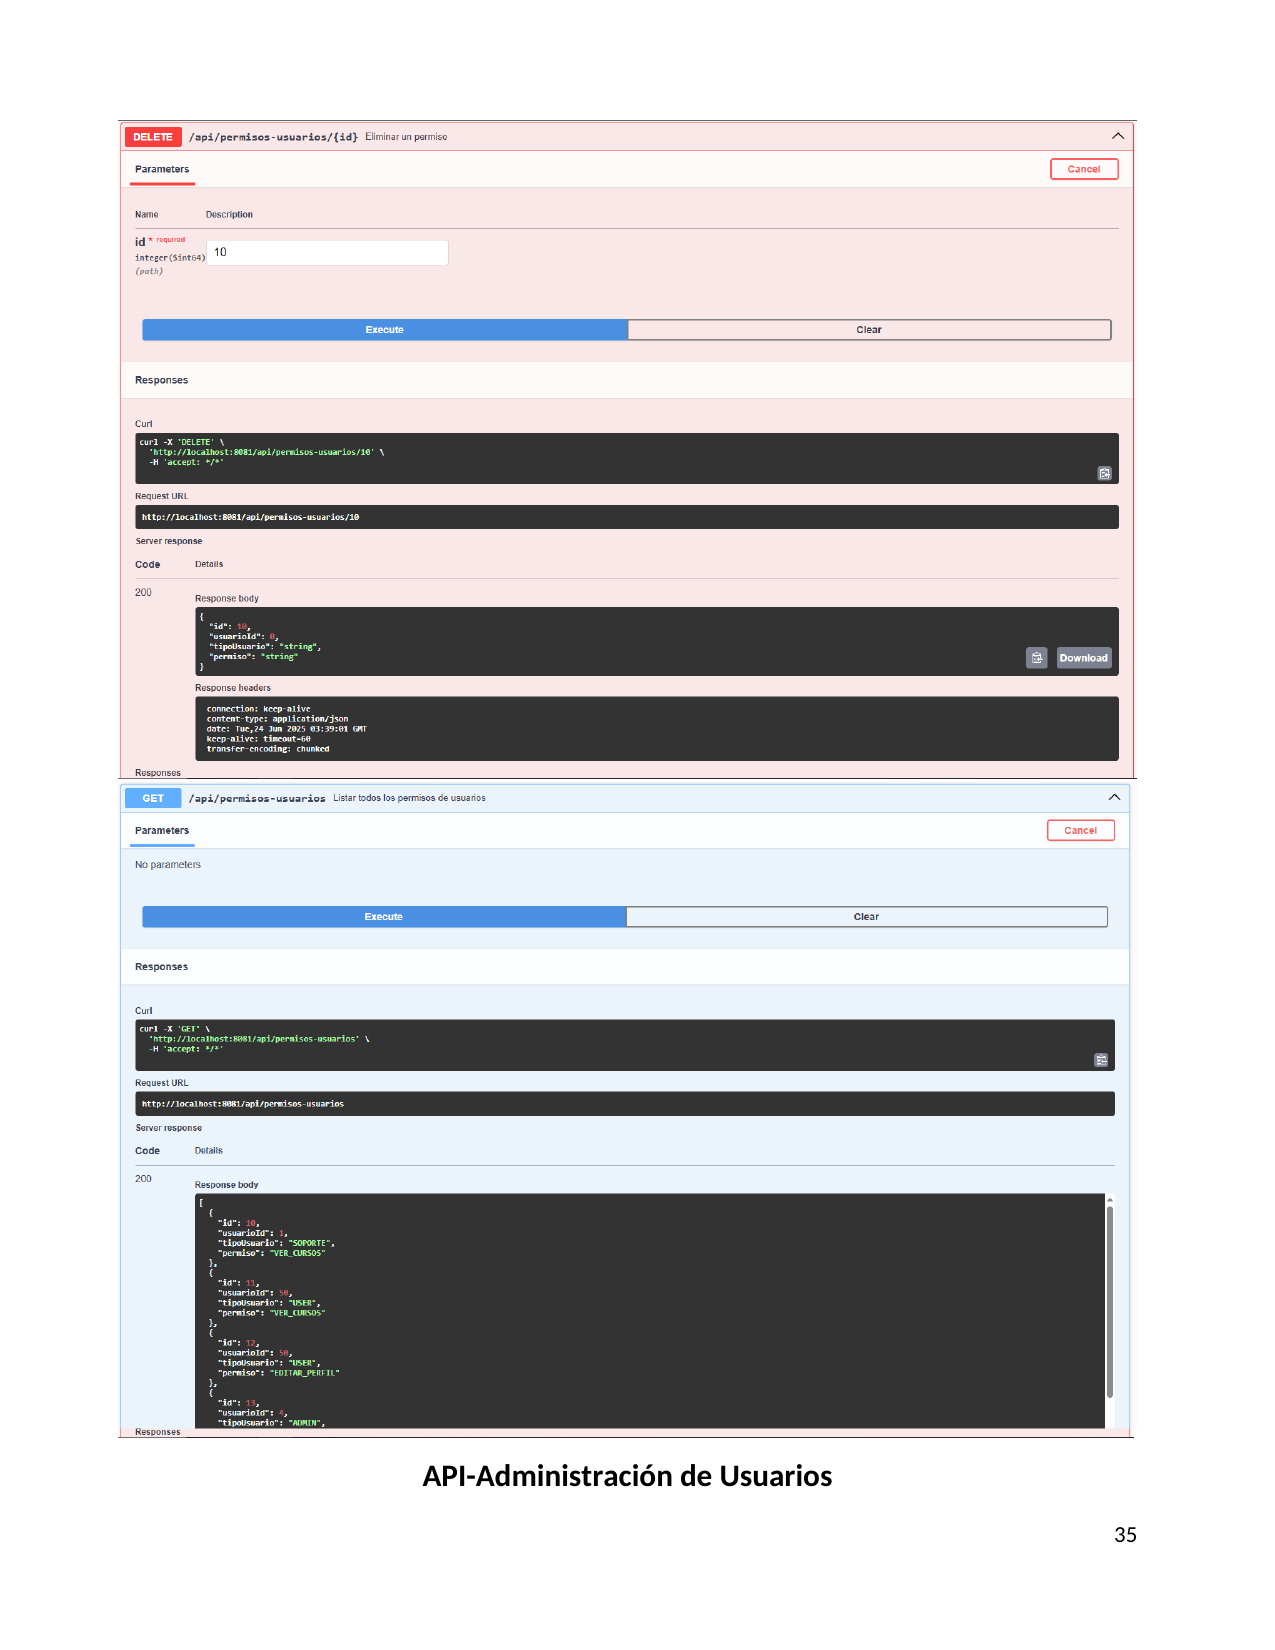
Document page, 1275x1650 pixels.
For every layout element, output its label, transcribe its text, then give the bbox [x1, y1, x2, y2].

picture [118, 781, 1137, 1438]
picture [118, 120, 1137, 779]
text API-Administración de Usuarios [118, 1456, 1137, 1494]
